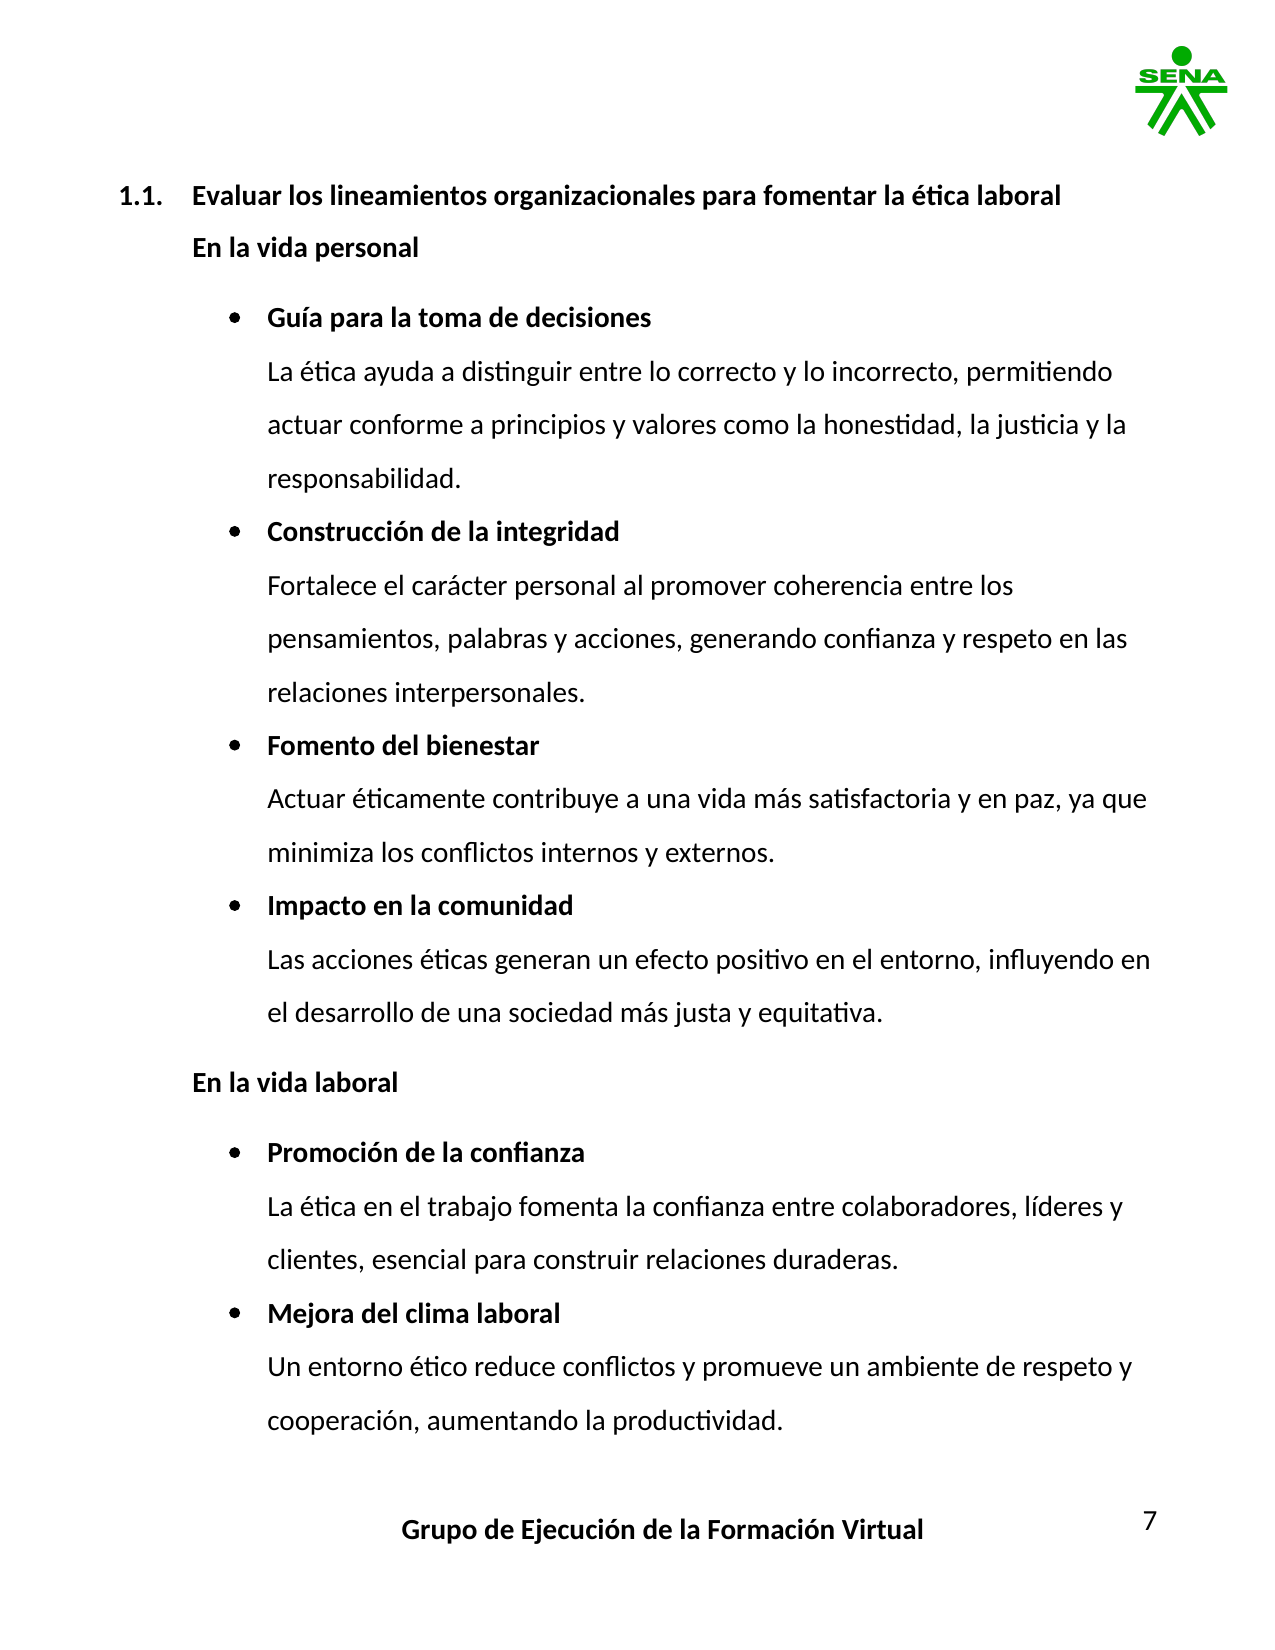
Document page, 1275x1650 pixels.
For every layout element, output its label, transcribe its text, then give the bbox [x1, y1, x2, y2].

list Construcción de la integridad [229, 513, 1157, 549]
list Impacto en la comunidad [229, 887, 1157, 923]
list Promoción de la confianza [229, 1134, 1157, 1170]
list Un entorno ético reduce conflictos y promueve un ambiente de respeto y cooperación, aumentando la productividad. [267, 1348, 1157, 1437]
text En la vida personal [118, 229, 1157, 265]
list La ética en el trabajo fomenta la confianza entre colaboradores, líderes y clientes, esencial para construir relaciones duraderas. [267, 1188, 1157, 1277]
list Las acciones éticas generan un efecto positivo en el entorno, influyendo en el desarrollo de una sociedad más justa y equitativa. [267, 941, 1157, 1030]
list Guía para la toma de decisiones [229, 299, 1157, 335]
list Fomento del bienestar [229, 727, 1157, 763]
subtitle Evaluar los lineamientos organizacionales para fomentar la ética laboral [118, 177, 1157, 213]
list Mejora del clima laboral [229, 1295, 1157, 1330]
text En la vida laboral [118, 1064, 1157, 1100]
list La ética ayuda a distinguir entre lo correcto y lo incorrecto, permitiendo actuar conforme a principios y valores como la honestidad, la justicia y la responsabilidad. [267, 353, 1157, 496]
list Actuar éticamente contribuye a una vida más satisfactoria y en paz, ya que minimiza los conflictos internos y externos. [267, 781, 1157, 869]
list Fortalece el carácter personal al promover coherencia entre los pensamientos, palabras y acciones, generando confianza y respeto en las relaciones interpersonales. [267, 567, 1157, 709]
picture [1135, 46, 1228, 136]
